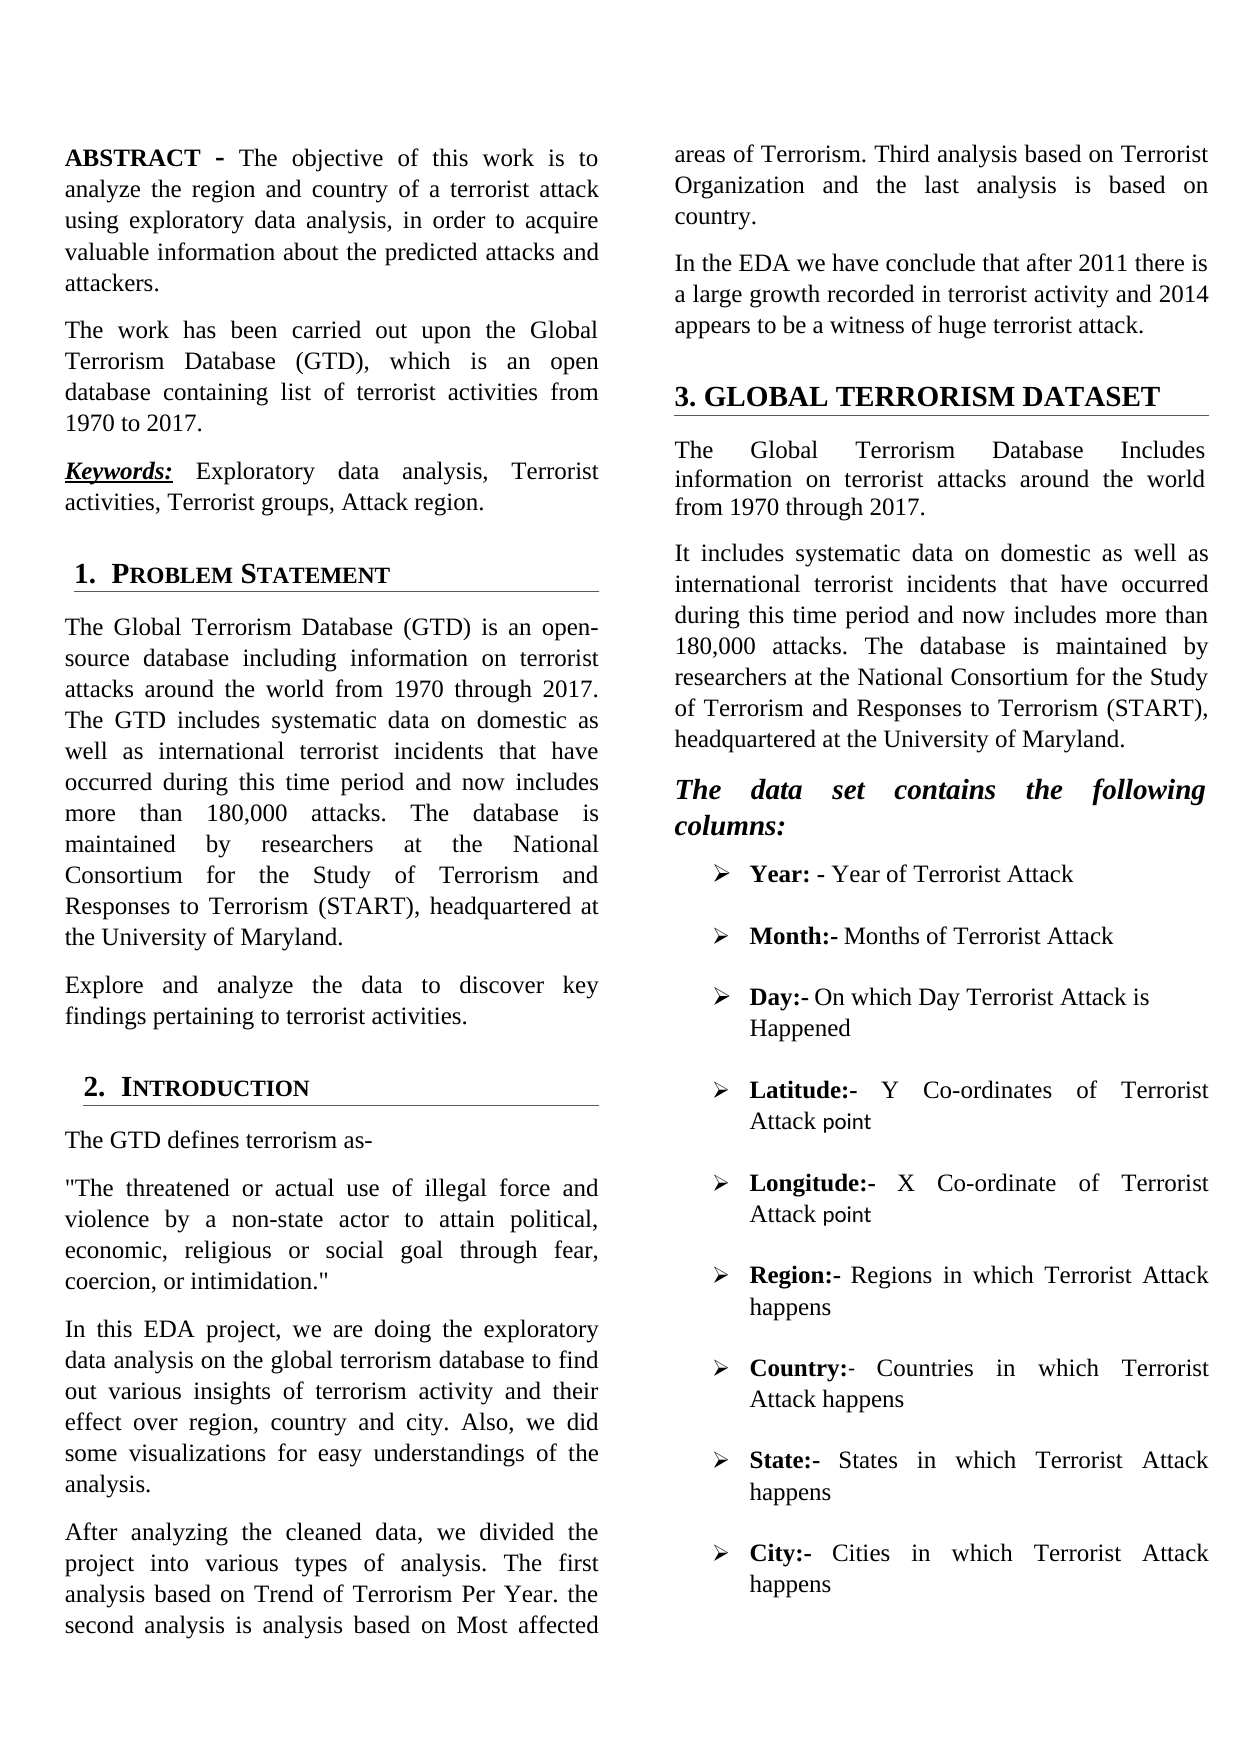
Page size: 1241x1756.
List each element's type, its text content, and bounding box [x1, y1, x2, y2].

list Region:- Regions in which Terrorist Attack happens [712, 1260, 1209, 1321]
text The work has been carried out upon the Global Terrorism Database (GTD), which is an open database containing list of terrorist activities from 1970 to 2017. [64, 315, 599, 437]
list Day:- On which Day Terrorist Attack is [712, 982, 1209, 1011]
text The GTD defines terrorism as- [64, 1125, 599, 1154]
text In this EDA project, we are doing the exploratory data analysis on the global terrorism database to find out various insights of terrorism activity and their effect over region, country and city. Also, we did some visualizations for easy understandings of the analysis. [64, 1314, 599, 1498]
text "The threatened or actual use of illegal force and violence by a non-state actor to attain political, economic, religious or social goal through fear, coercion, or intimidation." [64, 1173, 599, 1295]
subtitle The data set contains the following columns: [674, 772, 1209, 842]
text It includes systematic data on domestic as well as international terrorist incidents that have occurred during this time period and now includes more than 180,000 attacks. The database is maintained by researchers at the National Consortium for the Study of Terrorism and Responses to Terrorism (START), headquartered at the University of Maryland. [674, 538, 1209, 753]
list Month:- Months of Terrorist Attack [712, 921, 1209, 949]
subtitle Problem Statement [74, 556, 599, 591]
text The Global Terrorism Database Includes information on terrorist attacks around the world from 1970 through 2017. [674, 435, 1206, 521]
text Explore and analyze the data to discover key findings pertaining to terrorist activities. [64, 970, 599, 1029]
text ABSTRACT - The objective of this work is to analyze the region and country of a terrorist attack using exploratory data analysis, in order to acquire valuable information about the predicted attacks and attackers. [64, 139, 599, 296]
list Longitude:- X Co-ordinate of Terrorist Attack point [712, 1168, 1209, 1228]
list Latitude:- Y Co-ordinates of Terrorist Attack point [712, 1075, 1209, 1135]
text Keywords: Exploratory data analysis, Terrorist activities, Terrorist groups, Attack region. [64, 456, 599, 516]
text The Global Terrorism Database (GTD) is an open-source database including information on terrorist attacks around the world from 1970 through 2017. The GTD includes systematic data on domestic as well as international terrorist incidents that have occurred during this time period and now includes more than 180,000 attacks. The database is maintained by researchers at the National Consortium for the Study of Terrorism and Responses to Terrorism (START), headquartered at the University of Maryland. [64, 612, 599, 951]
subtitle Introduction [83, 1069, 599, 1105]
list Country:- Countries in which Terrorist Attack happens [712, 1353, 1209, 1413]
text In the EDA we have conclude that after 2011 there is a large growth recorded in terrorist activity and 2014 appears to be a witness of huge terrorist attack. [674, 248, 1209, 339]
list City:- Cities in which Terrorist Attack happens [712, 1538, 1209, 1598]
text After analyzing the cleaned data, we divided the project into various types of analysis. The first analysis based on Trend of Terrorism Per Year. the second analysis is analysis based on Most affected areas of Terrorism. Third analysis based on Terrorist Organization and the last analysis is based on country. [64, 1517, 599, 1639]
subtitle 3. GLOBAL TERRORISM DATASET [674, 379, 1209, 415]
list Happened [749, 1013, 1209, 1042]
text After analyzing the cleaned data, we divided the project into various types of analysis. The first analysis based on Trend of Terrorism Per Year. the second analysis is analysis based on Most affected areas of Terrorism. Third analysis based on Terrorist Organization and the last analysis is based on country. [674, 139, 1209, 229]
list Year: - Year of Terrorist Attack [712, 859, 1209, 887]
list State:- States in which Terrorist Attack happens [712, 1446, 1209, 1505]
